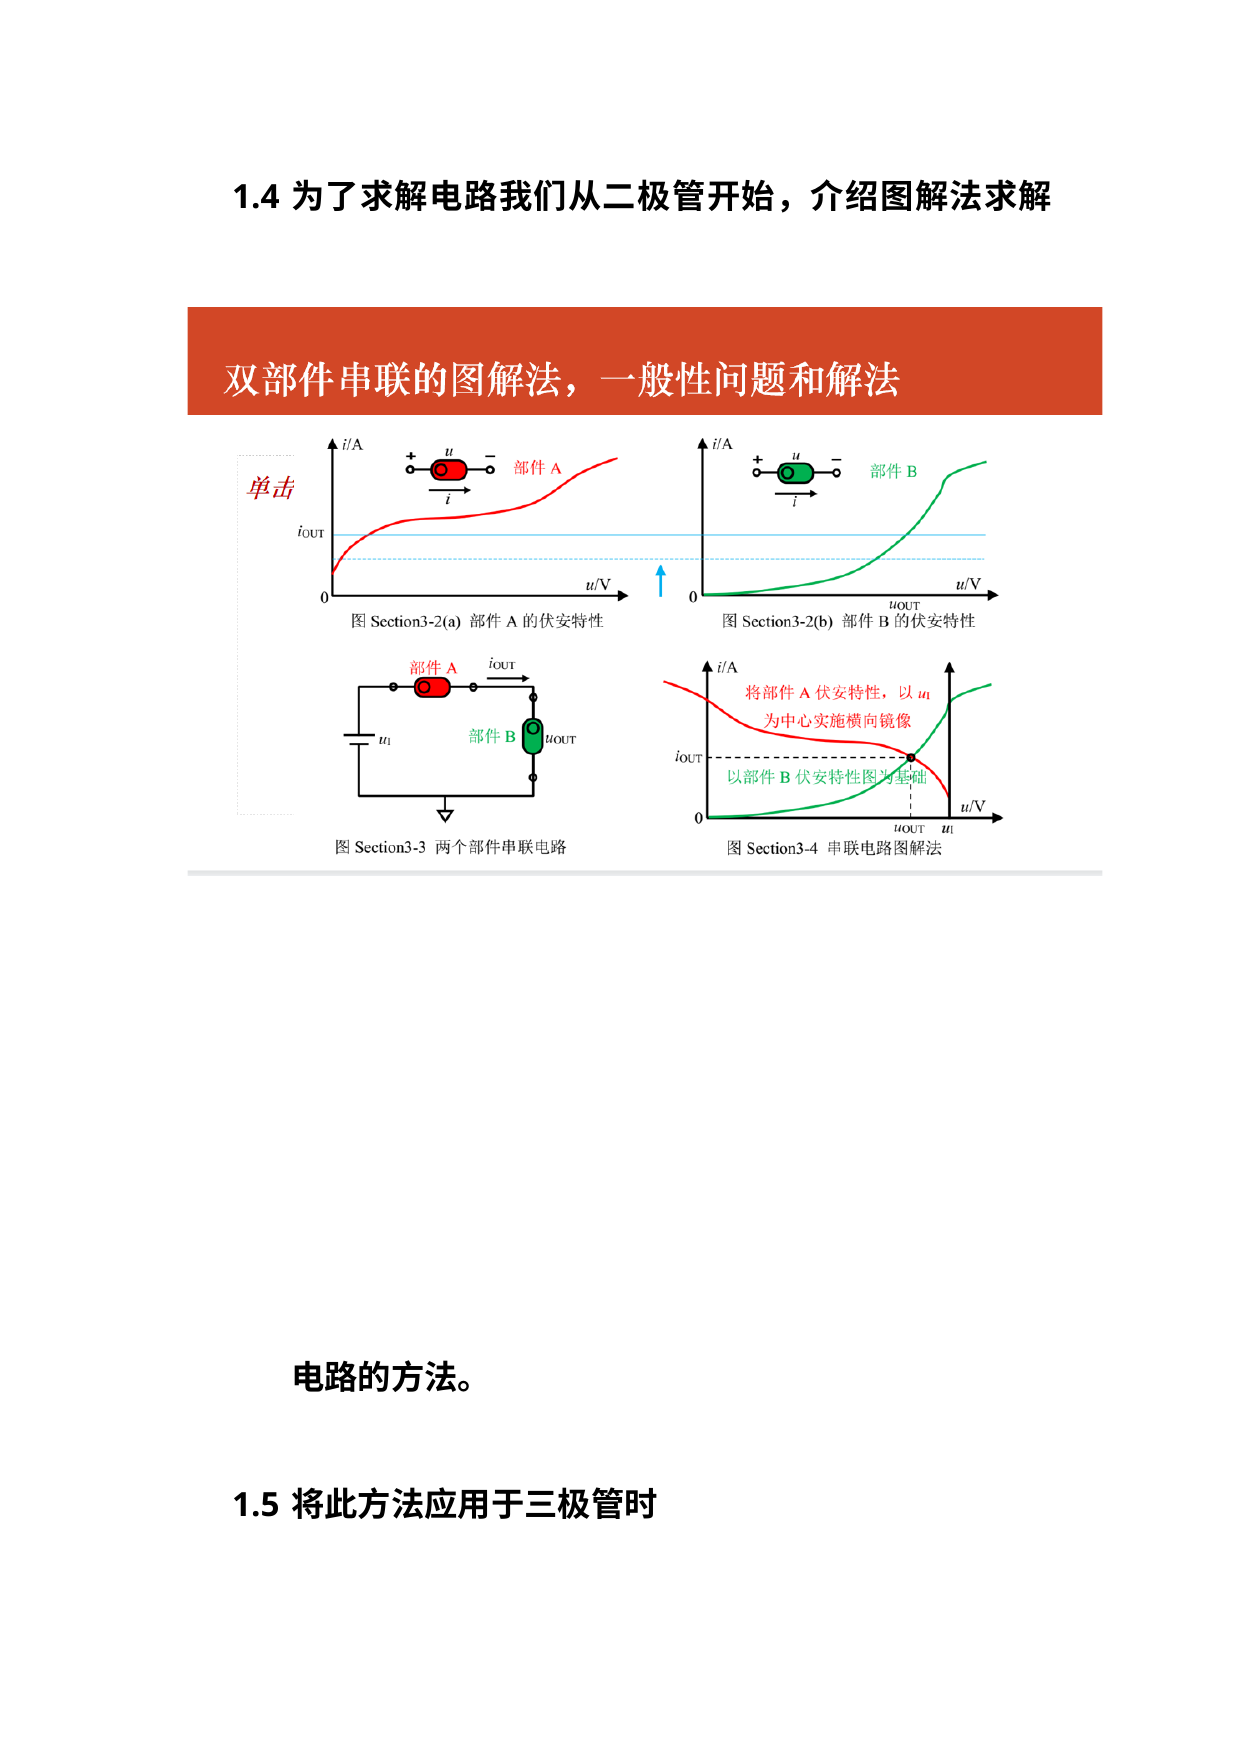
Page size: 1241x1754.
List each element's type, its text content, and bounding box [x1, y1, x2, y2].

picture [187, 307, 1103, 876]
subtitle 为了求解电路我们从二极管开始，介绍图解法求解电路的方法。 [232, 876, 1053, 1408]
subtitle 将此方法应用于三极管时 [232, 1470, 1053, 1535]
subtitle 为了求解电路我们从二极管开始，介绍图解法求解电路的方法。 [232, 162, 1053, 307]
